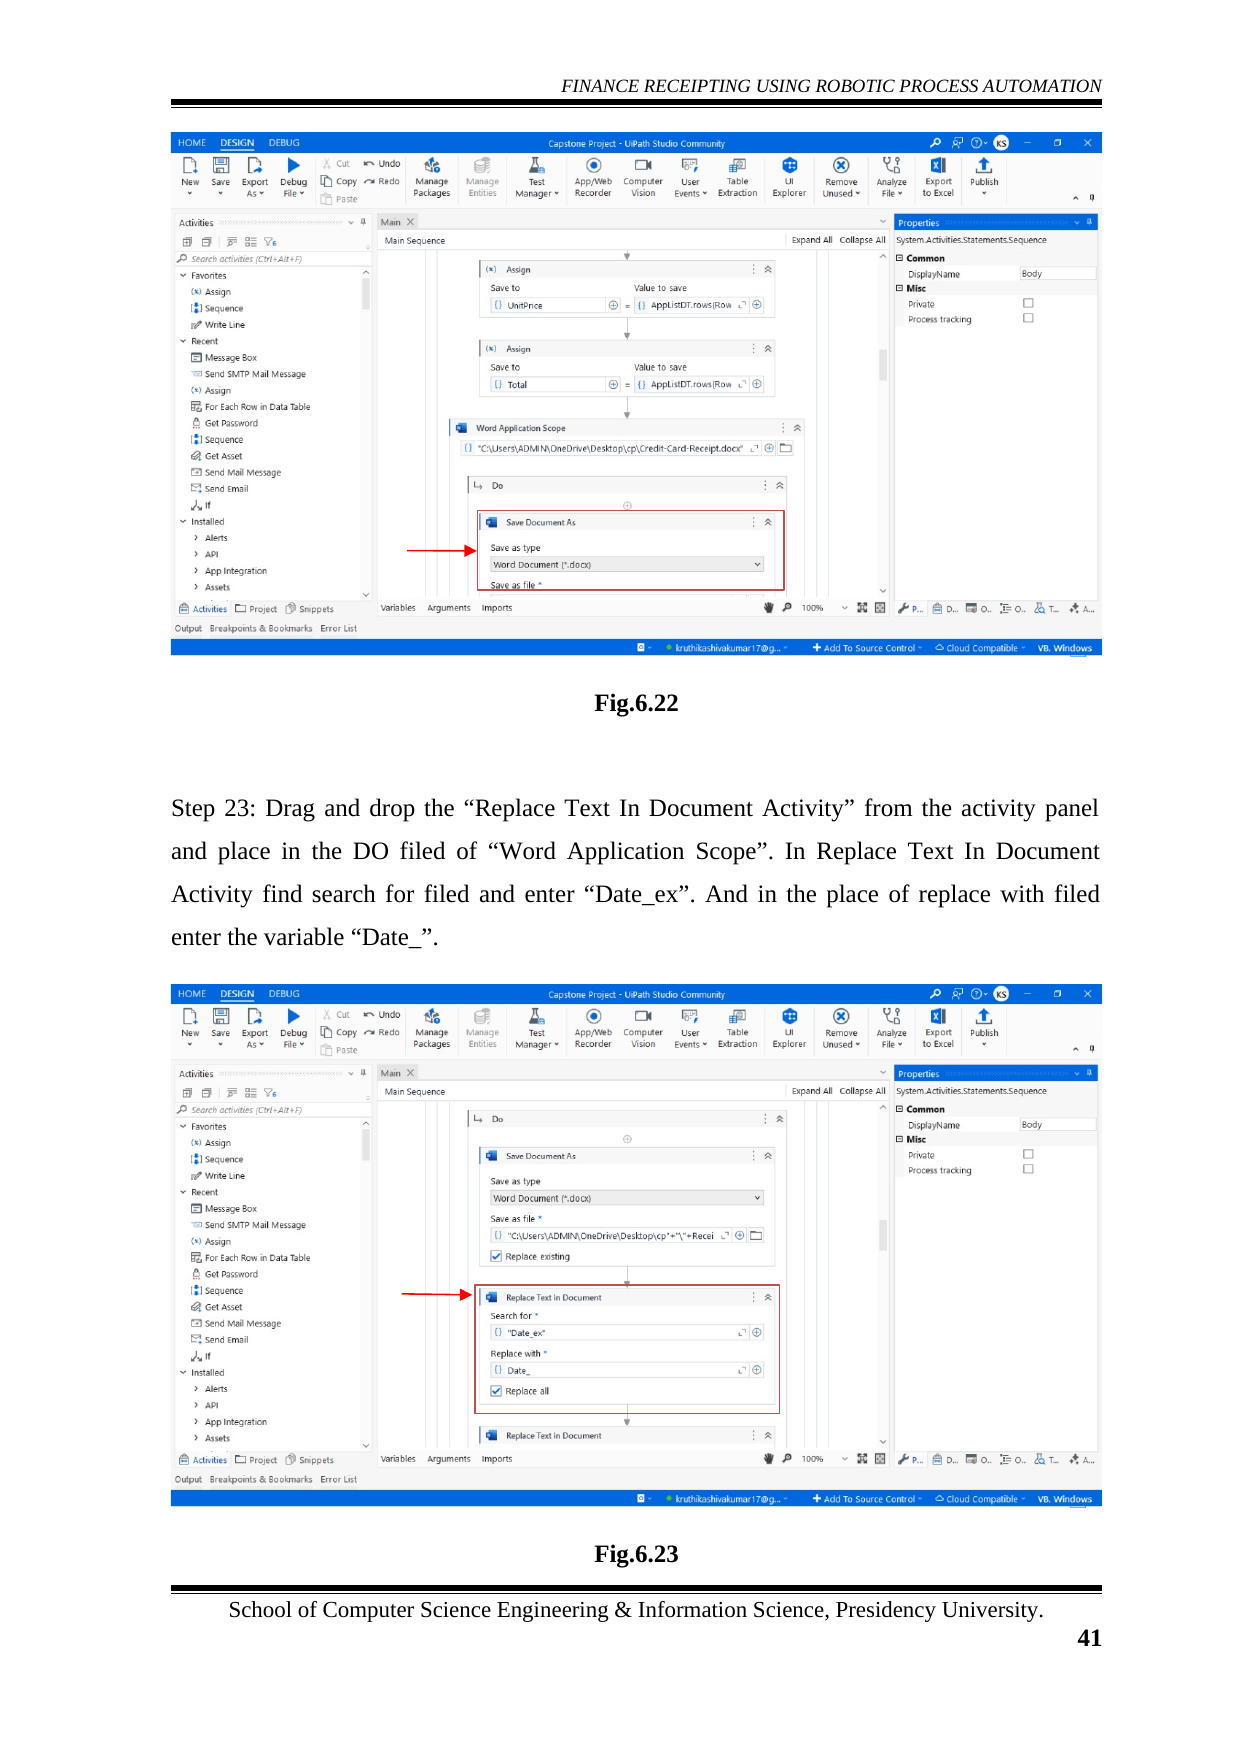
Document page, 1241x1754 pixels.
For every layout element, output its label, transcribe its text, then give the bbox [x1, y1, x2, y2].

picture [170, 132, 1103, 657]
picture [170, 984, 1103, 1508]
text Fig.6.23 [171, 1539, 1102, 1568]
text Step 23: Drag and drop the “Replace Text In Document Activity” from the activity panel and place in the DO filed of “Word Application Scope”. In Replace Text In Document Activity find search for filed and enter “Date_ex”. And in the place of replace with filed enter the variable “Date_”. [171, 793, 1101, 951]
text Fig.6.22 [171, 688, 1102, 717]
